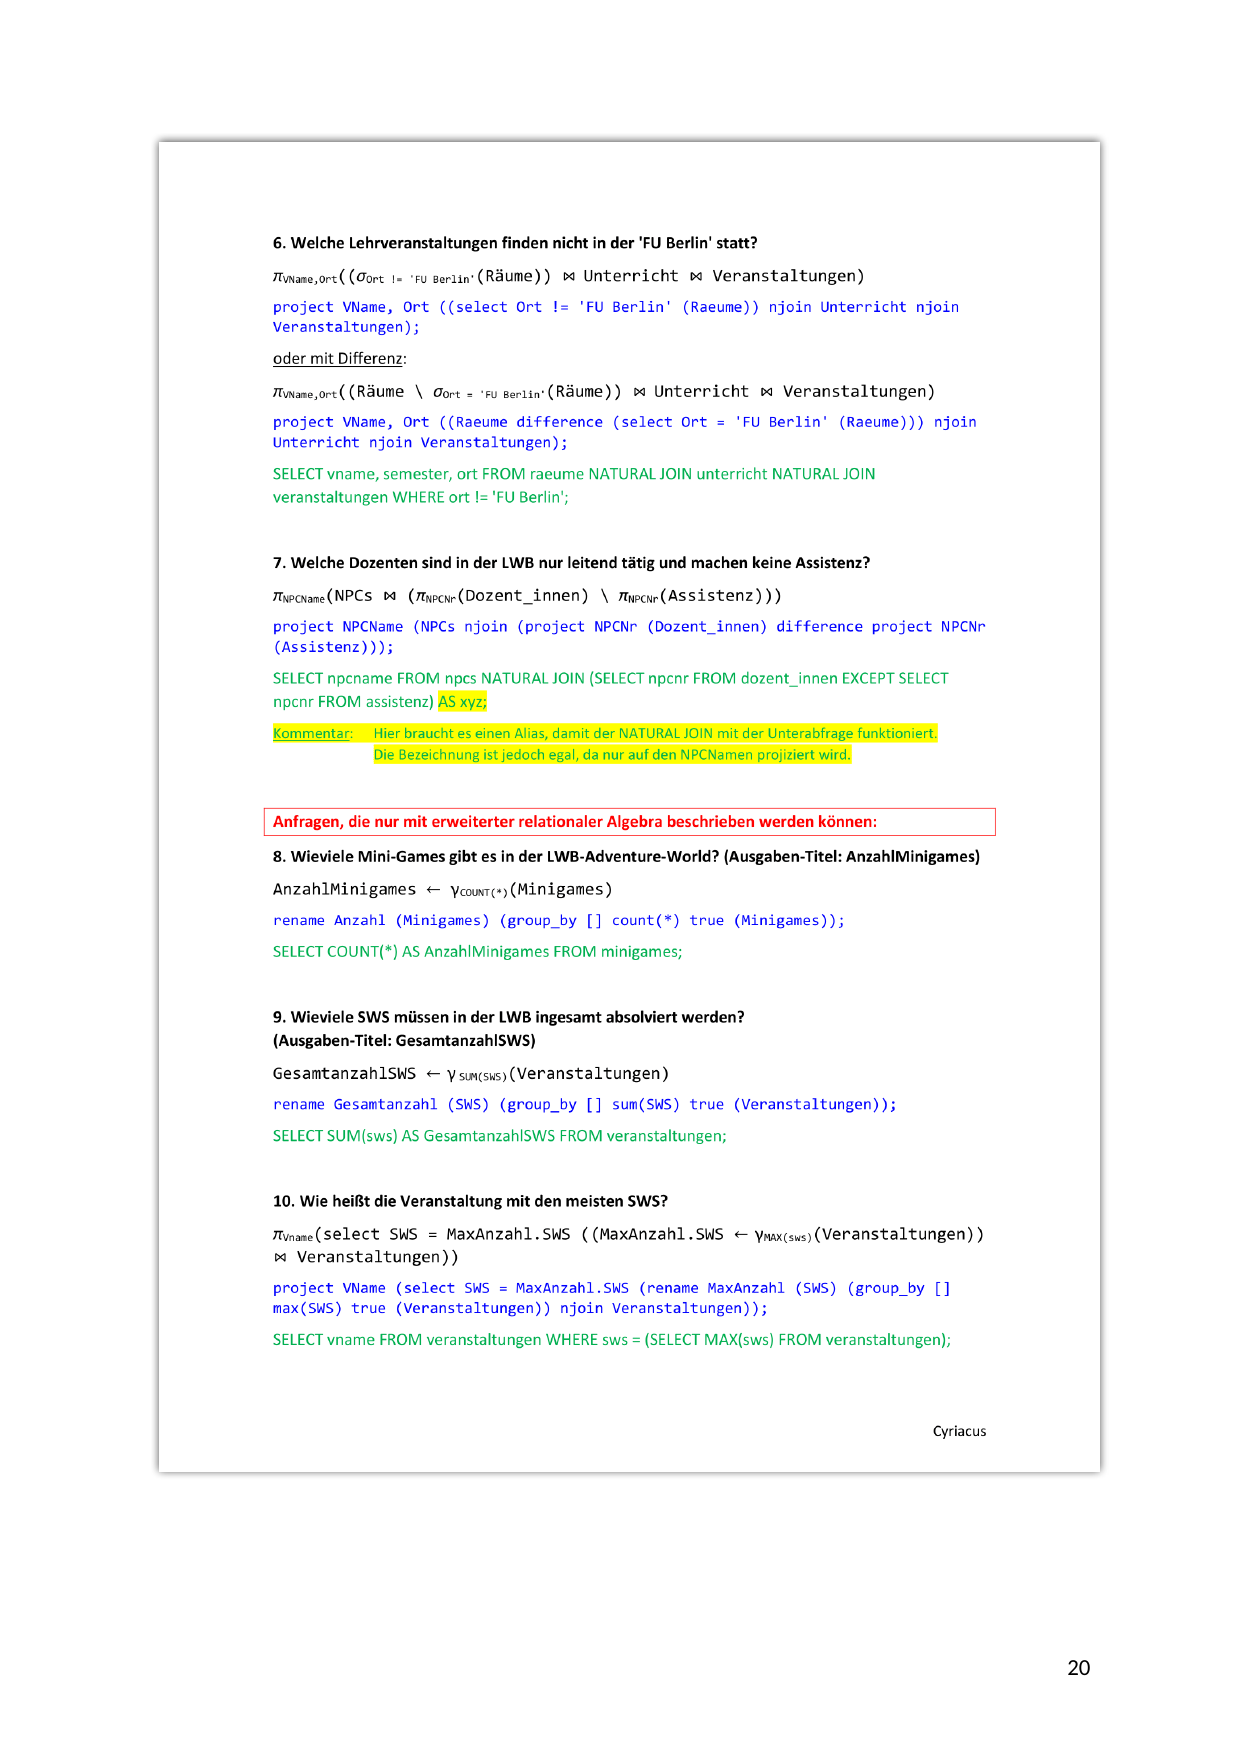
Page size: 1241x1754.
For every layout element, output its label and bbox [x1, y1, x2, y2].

picture [159, 142, 1100, 1472]
